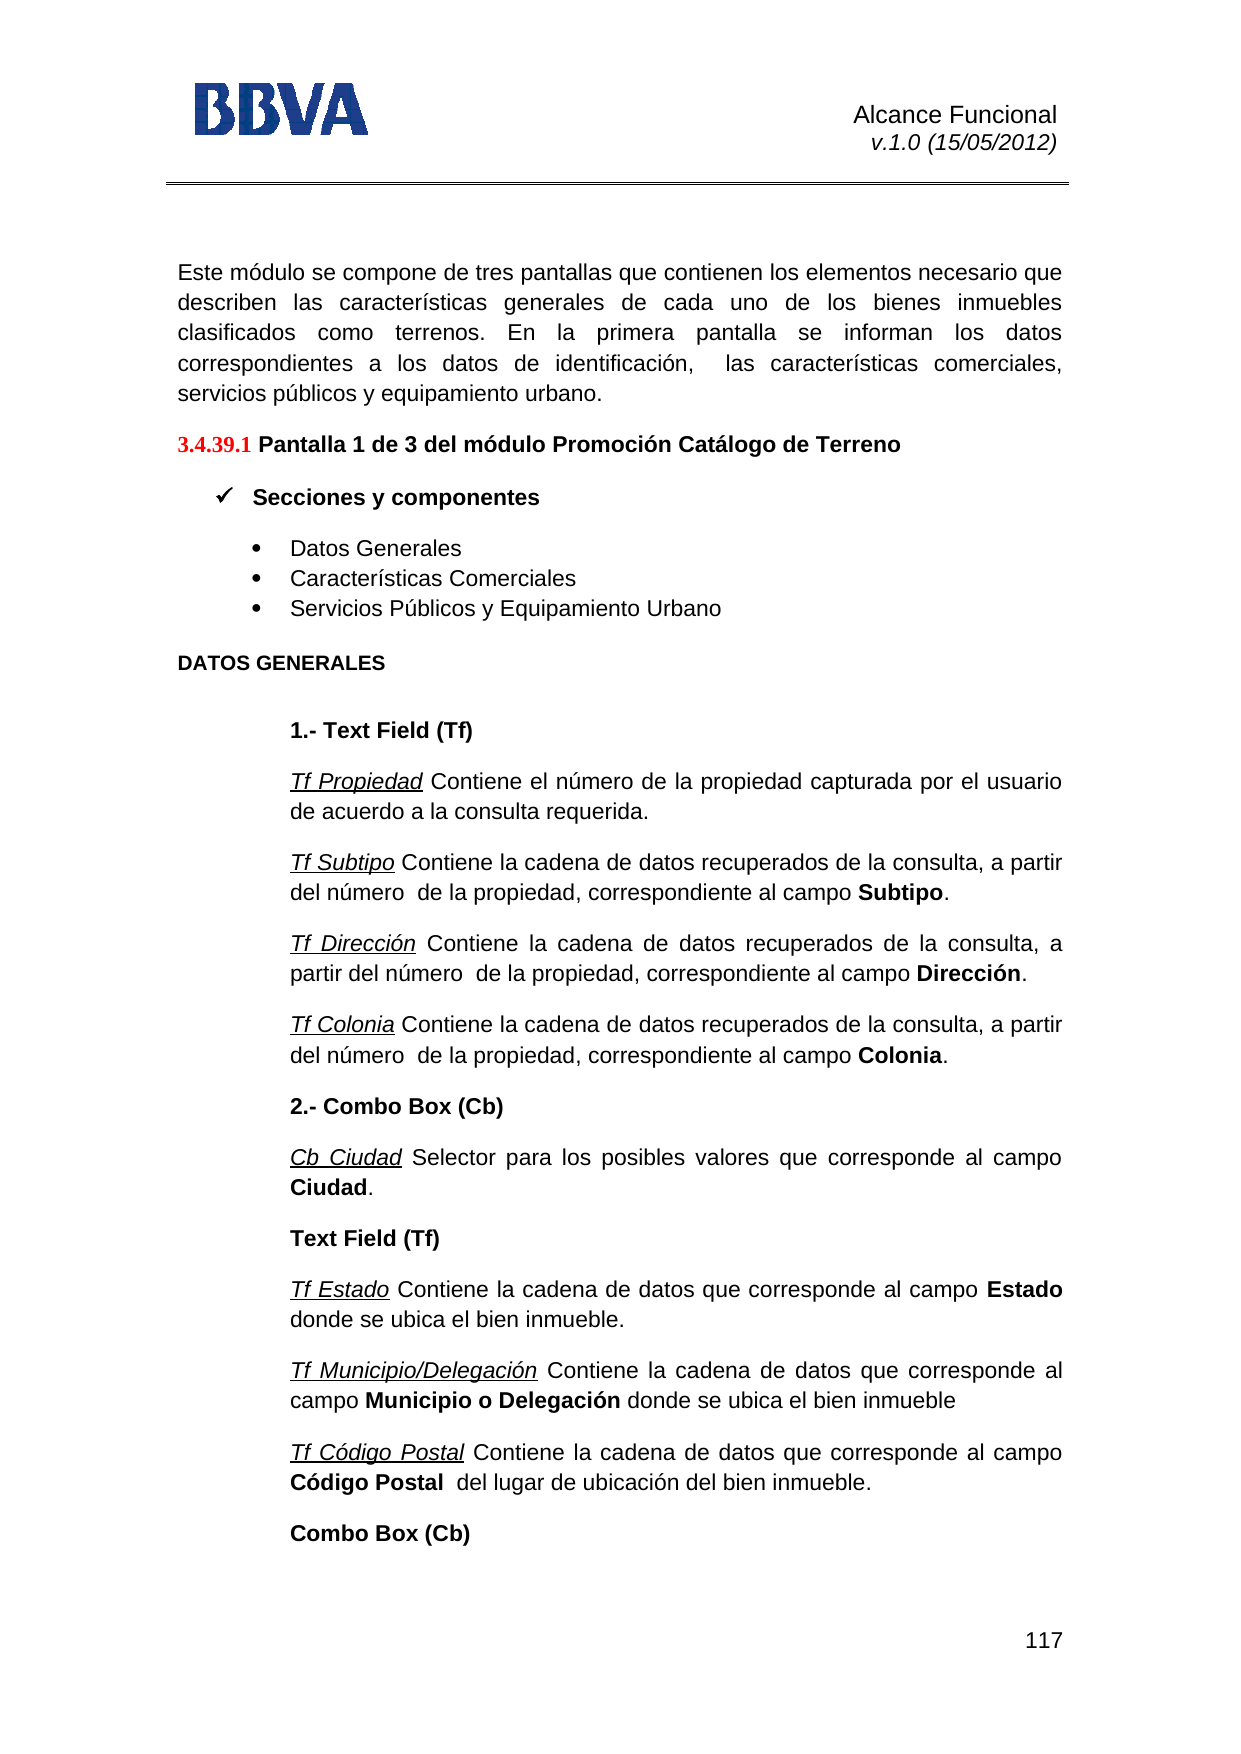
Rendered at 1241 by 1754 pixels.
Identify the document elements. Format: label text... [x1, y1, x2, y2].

list Características Comerciales [252, 565, 1063, 591]
picture [195, 83, 369, 135]
text Este módulo se compone de tres pantallas que contienen los elementos necesario que describen las características generales de cada uno de los bienes inmuebles clasificados como terrenos. En la primera pantalla se informan los datos correspondientes a los datos de identificación, las características comerciales, servicios públicos y equipamiento urbano. [177, 259, 1063, 406]
text 1.- Text Field (Tf) [290, 717, 1063, 743]
text Text Field (Tf) [290, 1225, 1063, 1251]
text Tf Colonia Contiene la cadena de datos recuperados de la consulta, a partir del número de la propiedad, correspondiente al campo Colonia. [290, 1011, 1063, 1068]
subtitle Pantalla 1 de 3 del módulo Promoción Catálogo de Terreno [177, 431, 1063, 457]
list Servicios Públicos y Equipamiento Urbano [252, 595, 1063, 621]
list Secciones y componentes [215, 484, 1063, 510]
text Tf Estado Contiene la cadena de datos que corresponde al campo Estado donde se ubica el bien inmueble. [290, 1276, 1063, 1333]
text Tf Propiedad Contiene el número de la propiedad capturada por el usuario de acuerdo a la consulta requerida. [290, 768, 1063, 824]
text Cb Ciudad Selector para los posibles valores que corresponde al campo Ciudad. [290, 1144, 1063, 1200]
text DATOS GENERALES [177, 650, 1063, 674]
text Tf Municipio/Delegación Contiene la cadena de datos que corresponde al campo Municipio o Delegación donde se ubica el bien inmueble [290, 1357, 1063, 1414]
text Tf Código Postal Contiene la cadena de datos que corresponde al campo Código Postal del lugar de ubicación del bien inmueble. [290, 1438, 1063, 1495]
list Datos Generales [252, 535, 1063, 561]
text Combo Box (Cb) [290, 1520, 1063, 1546]
text 2.- Combo Box (Cb) [216, 1093, 1063, 1119]
text Tf Subtipo Contiene la cadena de datos recuperados de la consulta, a partir del número de la propiedad, correspondiente al campo Subtipo. [290, 849, 1063, 906]
text Tf Dirección Contiene la cadena de datos recuperados de la consulta, a partir del número de la propiedad, correspondiente al campo Dirección. [290, 930, 1063, 987]
